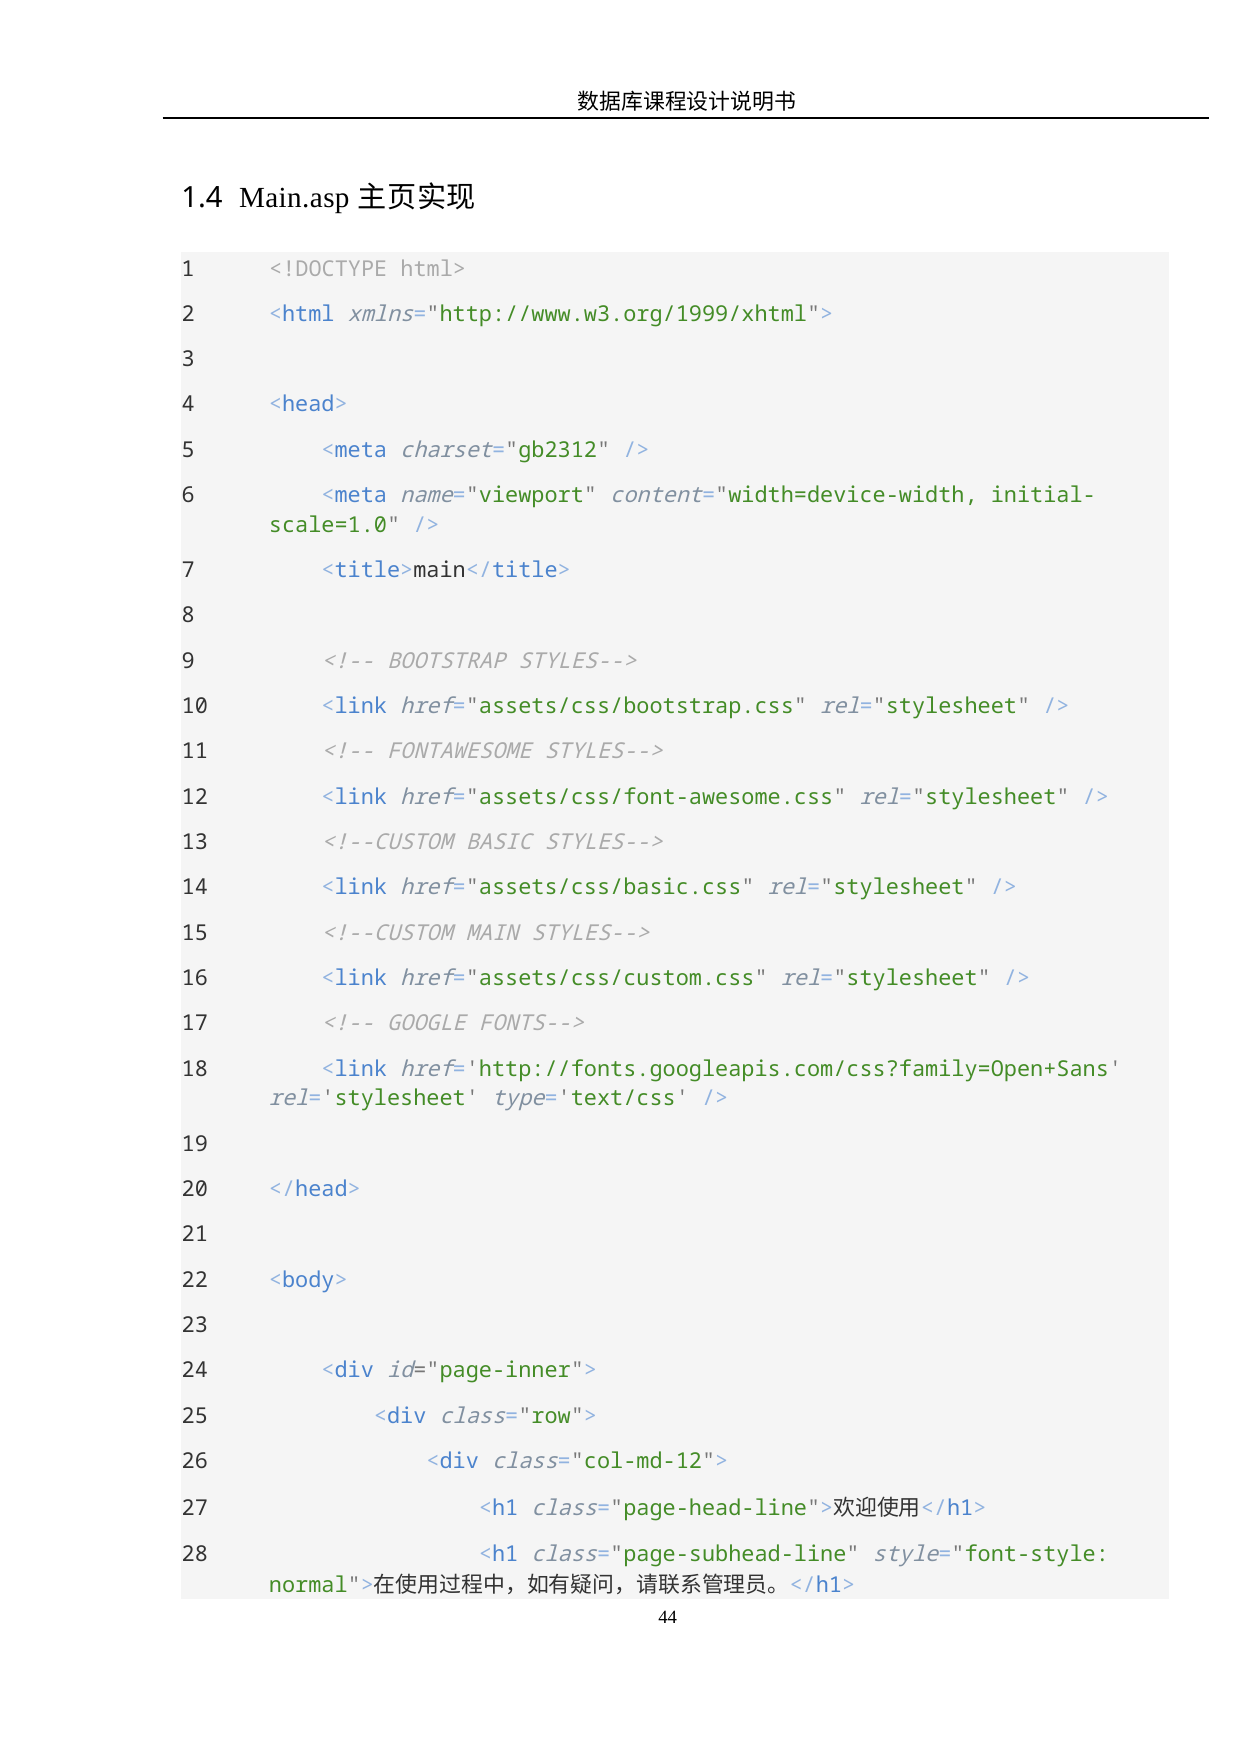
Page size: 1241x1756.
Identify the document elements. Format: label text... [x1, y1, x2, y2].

list <div class="row"> [181, 1399, 1169, 1429]
list <h1 class="page-subhead-line" style="font-style: normal">在使用过程中，如有疑问，请联系管理员。</h1> [181, 1537, 1169, 1599]
list <link href='http://fonts.googleapis.com/css?family=Open+Sans' rel='stylesheet' type='text/css' /> [181, 1053, 1169, 1112]
list <!-- GOOGLE FONTS--> [181, 1007, 1169, 1037]
list </head> [181, 1173, 1169, 1203]
list <html xmlns="http://www.w3.org/1999/xhtml"> [181, 298, 1169, 328]
list <meta name="viewport" content="width=device-width, initial-scale=1.0" /> [181, 479, 1169, 539]
list <!--CUSTOM MAIN STYLES--> [181, 917, 1169, 946]
list <div id="page-inner"> [181, 1354, 1169, 1384]
list <body> [181, 1264, 1169, 1293]
list <link href="assets/css/basic.css" rel="stylesheet" /> [181, 871, 1169, 901]
list <h1 class="page-head-line">欢迎使用</h1> [181, 1490, 1169, 1522]
list <link href="assets/css/font-awesome.css" rel="stylesheet" /> [181, 781, 1169, 811]
list <head> [181, 388, 1169, 418]
list <!DOCTYPE html> [181, 252, 1169, 282]
list <!-- BOOTSTRAP STYLES--> [181, 645, 1169, 674]
list <link href="assets/css/bootstrap.css" rel="stylesheet" /> [181, 690, 1169, 720]
subtitle Main.asp 主页实现 [181, 173, 1169, 216]
list <meta charset="gb2312" /> [181, 434, 1169, 463]
list <div class="col-md-12"> [181, 1445, 1169, 1475]
list <link href="assets/css/custom.css" rel="stylesheet" /> [181, 962, 1169, 992]
list <!-- FONTAWESOME STYLES--> [181, 735, 1169, 765]
list <!--CUSTOM BASIC STYLES--> [181, 826, 1169, 856]
list <title>main</title> [181, 554, 1169, 584]
